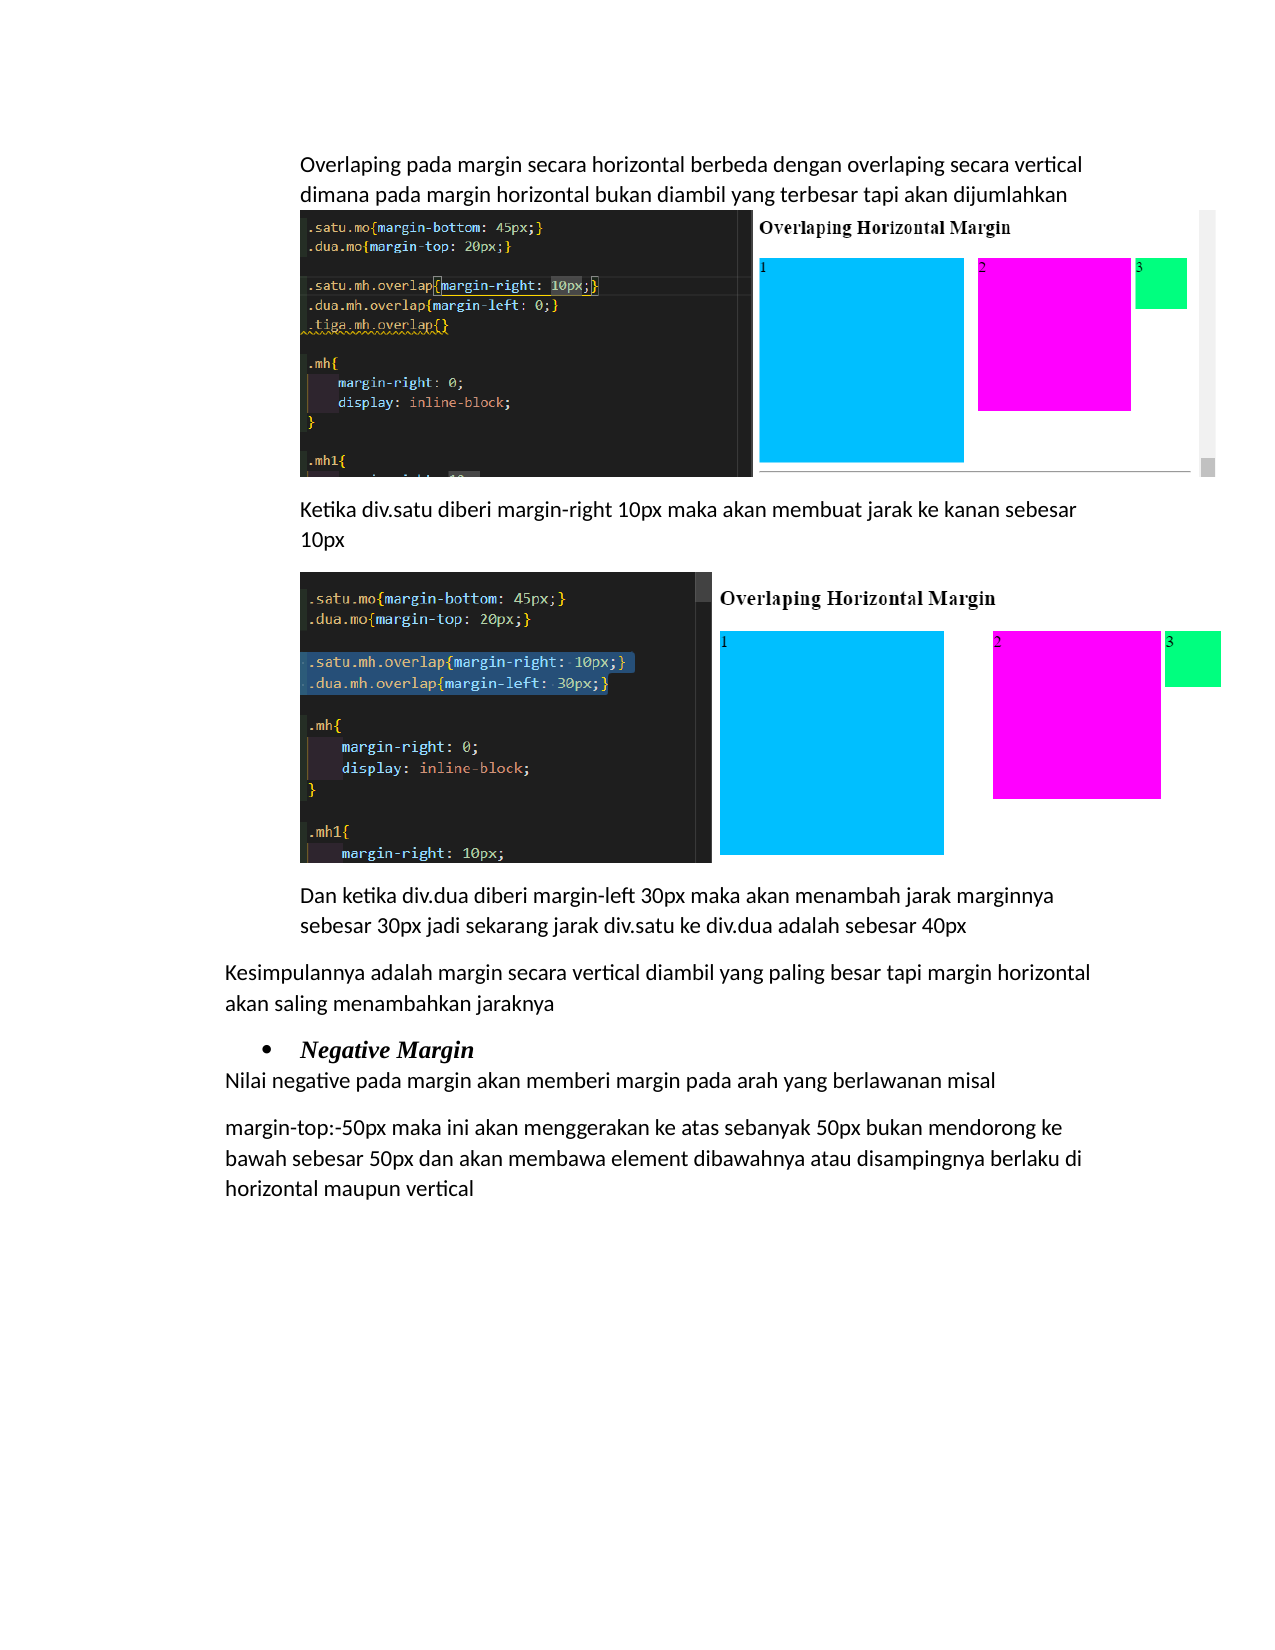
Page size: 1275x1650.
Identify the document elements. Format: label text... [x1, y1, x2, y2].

text Dan ketika div.dua diberi margin-left 30px maka akan menambah jarak marginnya sebesar 30px jadi sekarang jarak div.satu ke div.dua adalah sebesar 40px [300, 881, 1125, 940]
text Kesimpulannya adalah margin secara vertical diambil yang paling besar tapi margin horizontal akan saling menambahkan jaraknya [225, 958, 1125, 1017]
picture [300, 572, 1226, 863]
text Nilai negative pada margin akan memberi margin pada arah yang berlawanan misal [225, 1067, 1125, 1095]
text Ketika div.satu diberi margin-right 10px maka akan membuat jarak ke kanan sebesar 10px [300, 495, 1125, 553]
picture [300, 210, 1216, 477]
text Overlaping pada margin secara horizontal berbeda dengan overlaping secara vertical dimana pada margin horizontal bukan diambil yang terbesar tapi akan dijumlahkan [300, 150, 1125, 210]
text margin-top:-50px maka ini akan menggerakan ke atas sebanyak 50px bukan mendorong ke bawah sebesar 50px dan akan membawa element dibawahnya atau disampingnya berlaku di horizontal maupun vertical [225, 1113, 1125, 1202]
subtitle Negative Margin [262, 1036, 1125, 1064]
